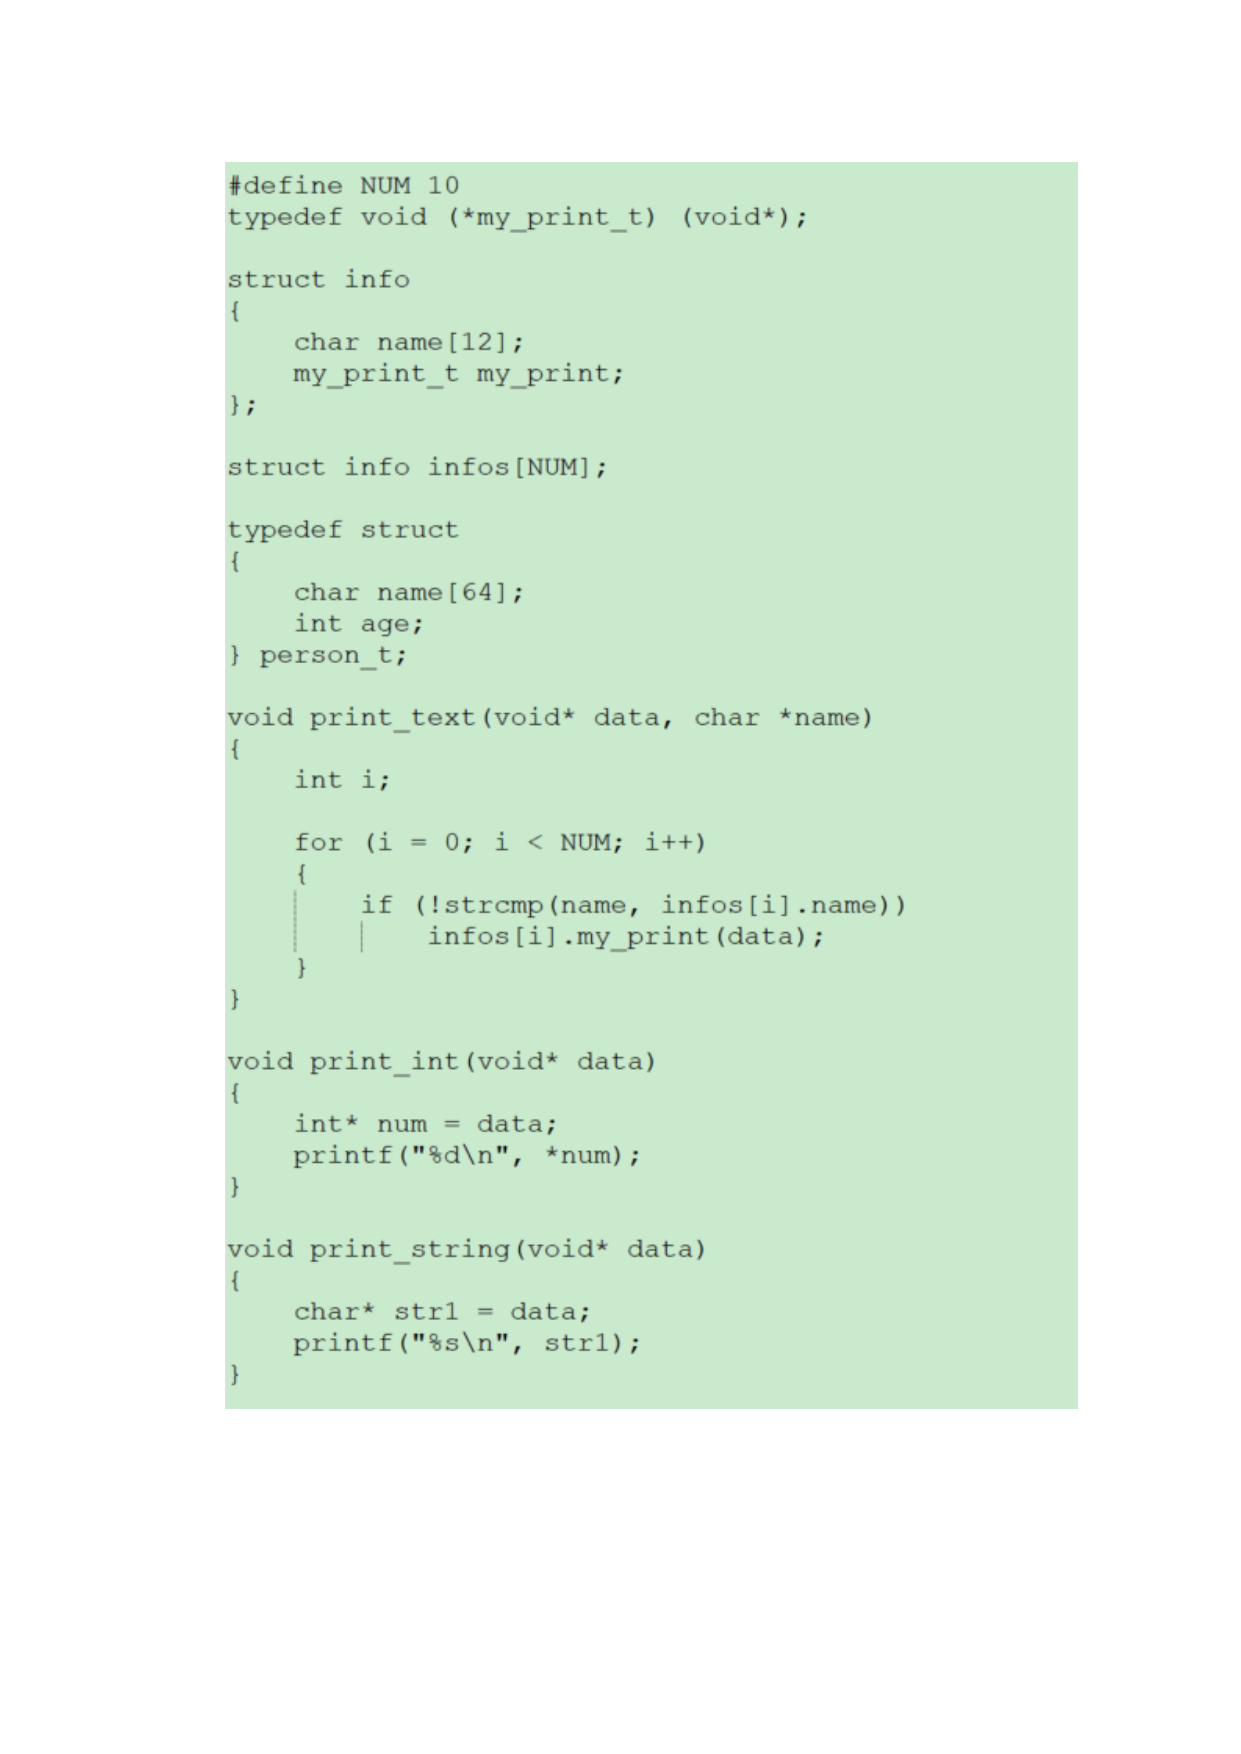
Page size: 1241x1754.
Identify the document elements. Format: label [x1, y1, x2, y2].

picture [225, 162, 1079, 1409]
